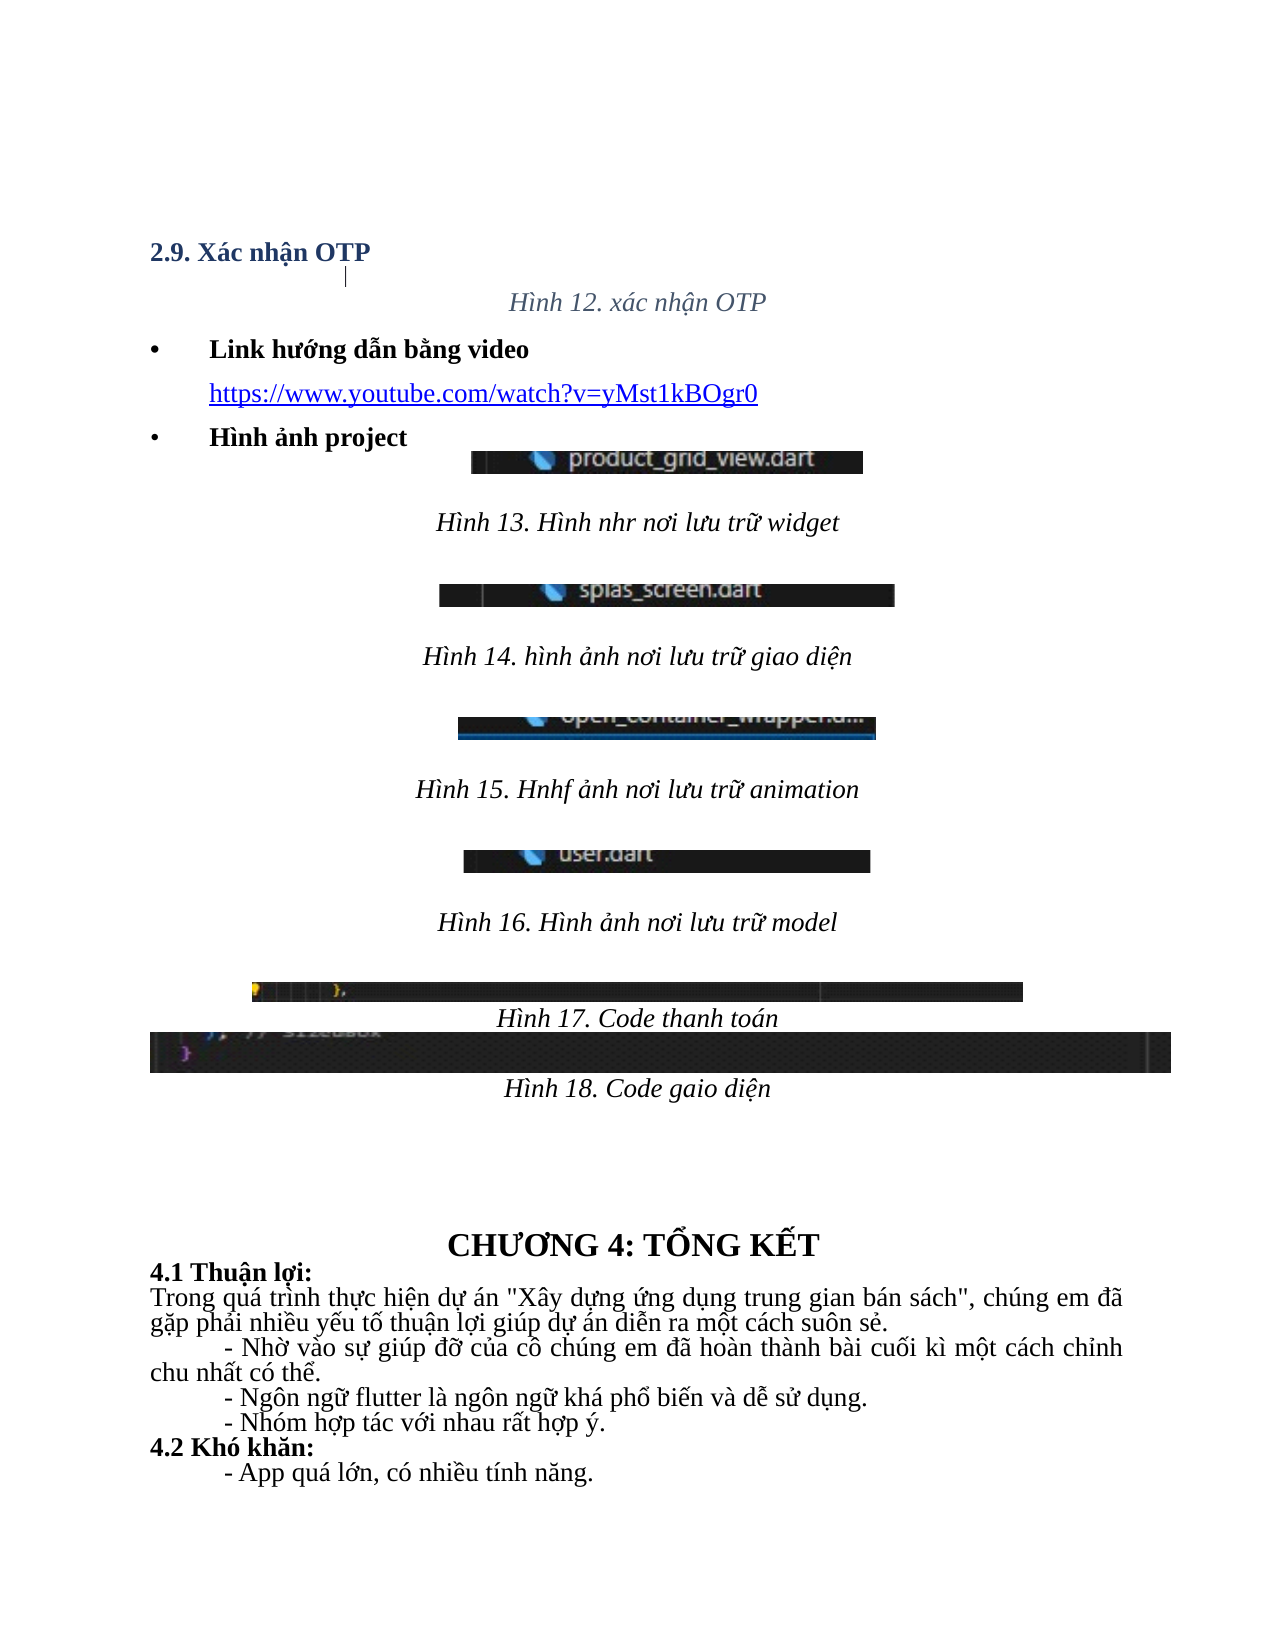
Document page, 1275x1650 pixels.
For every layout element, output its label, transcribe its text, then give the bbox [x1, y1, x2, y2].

list Hình ảnh project [150, 424, 1125, 452]
text Hình 12. xác nhận OTP [150, 291, 1125, 316]
text - App quá lớn, có nhiều tính năng. [150, 1461, 1125, 1486]
text - Nhờ vào sự giúp đỡ của cô chúng em đã hoàn thành bài cuối kì một cách chỉnh chu nhất có thể. [150, 1336, 1125, 1386]
text 4.2 Khó khăn: [150, 1436, 1125, 1461]
text Hình 17. Code thanh toán [150, 1007, 1125, 1032]
text 4.1 Thuận lợi: [150, 1261, 1125, 1286]
text - Ngôn ngữ flutter là ngôn ngữ khá phổ biến và dễ sử dụng. [150, 1386, 1125, 1411]
text https://www.youtube.com/watch?v=yMst1kBOgr0 [209, 381, 1125, 408]
text 2.9. Xác nhận OTP [150, 241, 1125, 266]
text Hình 18. Code gaio diện [150, 1078, 1125, 1103]
text - Nhóm hợp tác với nhau rất hợp ý. [150, 1411, 1125, 1436]
text Hình 15. Hnhf ảnh nơi lưu trữ animation [150, 778, 1125, 803]
text CHƯƠNG 4: TỔNG KẾT [150, 1236, 1125, 1261]
text Hình 14. hình ảnh nơi lưu trữ giao diện [150, 645, 1125, 670]
text Trong quá trình thực hiện dự án "Xây dựng ứng dụng trung gian bán sách", chúng em đã gặp phải nhiều yếu tố thuận lợi giúp dự án diễn ra một cách suôn sẻ. [150, 1286, 1125, 1336]
text Hình 13. Hình nhr nơi lưu trữ widget [150, 512, 1125, 537]
text Hình 16. Hình ảnh nơi lưu trữ model [150, 911, 1125, 936]
list Link hướng dẫn bằng video [150, 337, 1125, 364]
